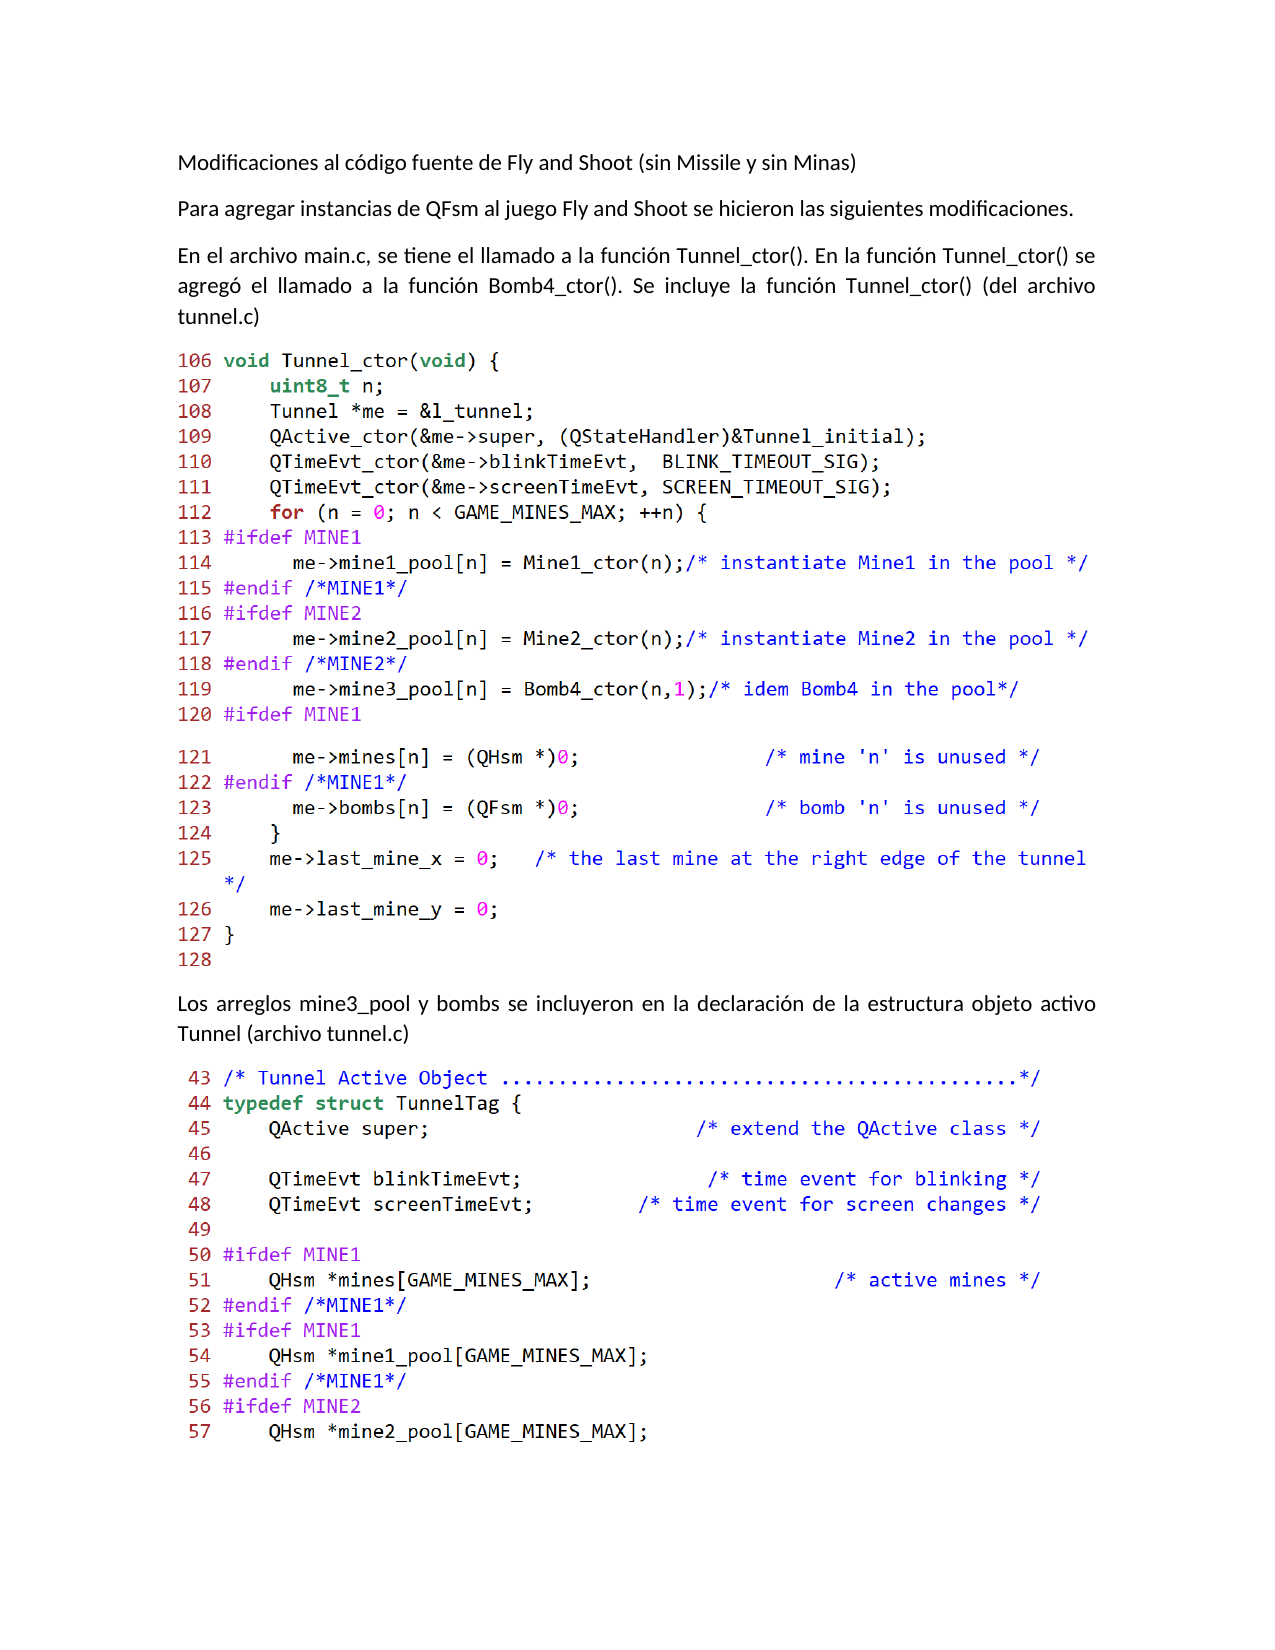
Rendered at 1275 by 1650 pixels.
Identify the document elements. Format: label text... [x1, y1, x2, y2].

text En el archivo main.c, se tiene el llamado a la función Tunnel_ctor(). En la función Tunnel_ctor() se agregó el llamado a la función Bomb4_ctor(). Se incluye la función Tunnel_ctor() (del archivo tunnel.c) [177, 241, 1098, 330]
picture [177, 1066, 1098, 1447]
text Modificaciones al código fuente de Fly and Shoot (sin Missile y sin Minas) [177, 148, 1098, 176]
text Para agregar instancias de QFsm al juego Fly and Shoot se hicieron las siguientes modificaciones. [177, 194, 1098, 222]
picture [177, 746, 1098, 971]
text Los arreglos mine3_pool y bombs se incluyeron en la declaración de la estructura objeto activo Tunnel (archivo tunnel.c) [177, 989, 1098, 1047]
picture [177, 348, 1098, 727]
